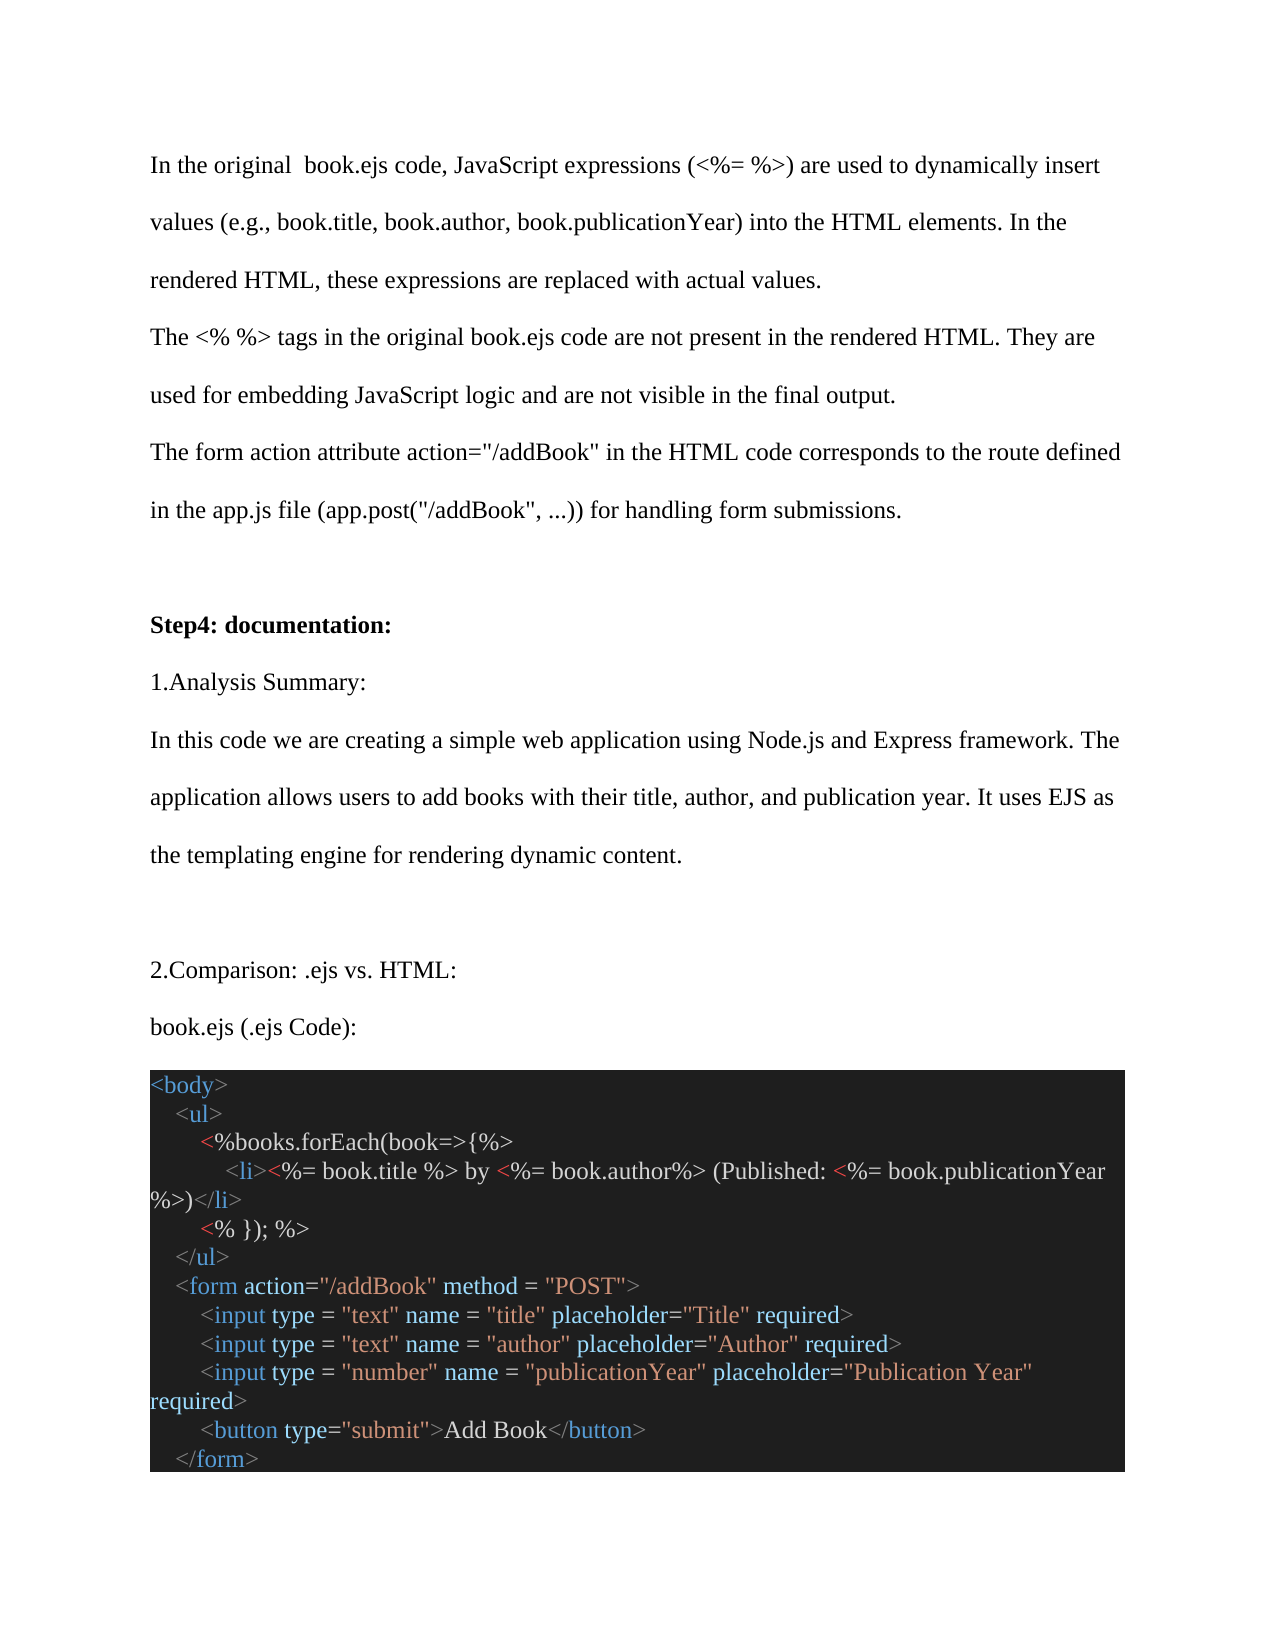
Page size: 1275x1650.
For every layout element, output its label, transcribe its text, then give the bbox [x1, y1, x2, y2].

text <li><%= book.title %> by <%= book.author%> (Published: <%= book.publicationYear%>)</li> [150, 1156, 1125, 1214]
text The <% %> tags in the original book.ejs code are not present in the rendered HTML. They are used for embedding JavaScript logic and are not visible in the final output. [150, 322, 1125, 409]
text <form action="/addBook" method = "POST"> [150, 1271, 1125, 1300]
text In the original book.ejs code, JavaScript expressions (<%= %>) are used to dynamically insert values (e.g., book.title, book.author, book.publicationYear) into the HTML elements. In the rendered HTML, these expressions are replaced with actual values. [150, 150, 1125, 294]
text <body> [150, 1070, 1125, 1099]
text Step4: documentation: [150, 610, 1125, 639]
text <ul> [150, 1099, 1125, 1127]
text <input type = "text" name = "title" placeholder="Title" required> [150, 1300, 1125, 1329]
text <input type = "number" name = "publicationYear" placeholder="Publication Year" required> [150, 1357, 1125, 1415]
text <%books.forEach(book=>{%> [150, 1127, 1125, 1156]
text The form action attribute action="/addBook" in the HTML code corresponds to the route defined in the app.js file (app.post("/addBook", ...)) for handling form submissions. [150, 437, 1125, 524]
text <button type="submit">Add Book</button> [150, 1415, 1125, 1444]
text </form> [150, 1444, 1125, 1472]
text 2.Comparison: .ejs vs. HTML: [150, 955, 1125, 984]
text book.ejs (.ejs Code): [150, 1012, 1125, 1041]
text <input type = "text" name = "author" placeholder="Author" required> [150, 1329, 1125, 1357]
text In this code we are creating a simple web application using Node.js and Express framework. The application allows users to add books with their title, author, and publication year. It uses EJS as the templating engine for rendering dynamic content. [150, 725, 1125, 869]
text <% }); %> [150, 1214, 1125, 1242]
text 1.Analysis Summary: [150, 667, 1125, 696]
text </ul> [150, 1242, 1125, 1271]
